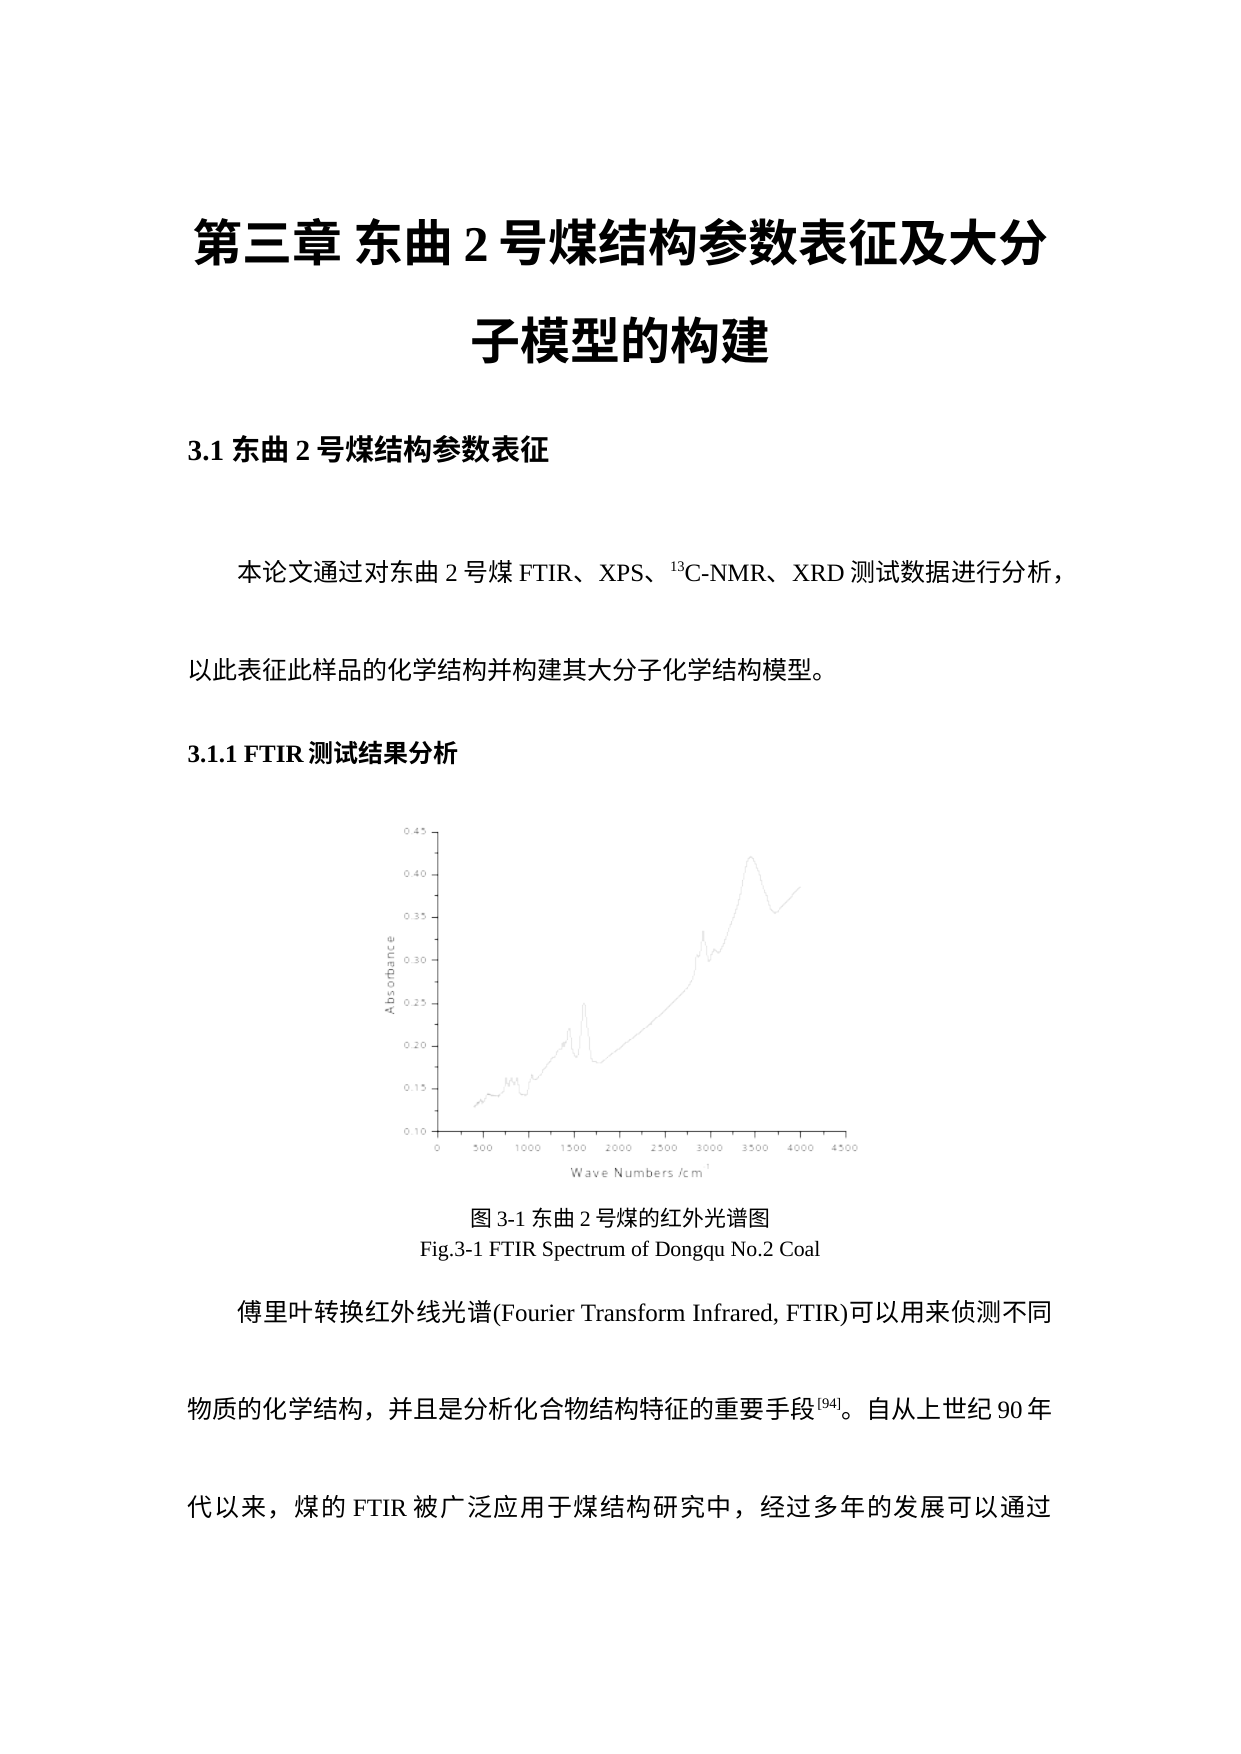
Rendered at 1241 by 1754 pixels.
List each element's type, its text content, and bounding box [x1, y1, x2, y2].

subtitle 3.1 东曲2号煤结构参数表征 [187, 415, 1053, 480]
text 图3-1 东曲2号煤的红外光谱图 [187, 1200, 1053, 1233]
text 本论文通过对东曲2号煤FTIR、XPS、13C-NMR、XRD测试数据进行分析，以此表征此样品的化学结构并构建其大分子化学结构模型。 [187, 538, 1053, 701]
text Fig.3-1 FTIR Spectrum of Dongqu No.2 Coal [187, 1233, 1053, 1265]
subtitle 第三章 东曲2号煤结构参数表征及大分子模型的构建 [187, 191, 1053, 386]
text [187, 1278, 1053, 1538]
text 3.1.1 FTIR测试结果分析 [187, 719, 1053, 784]
